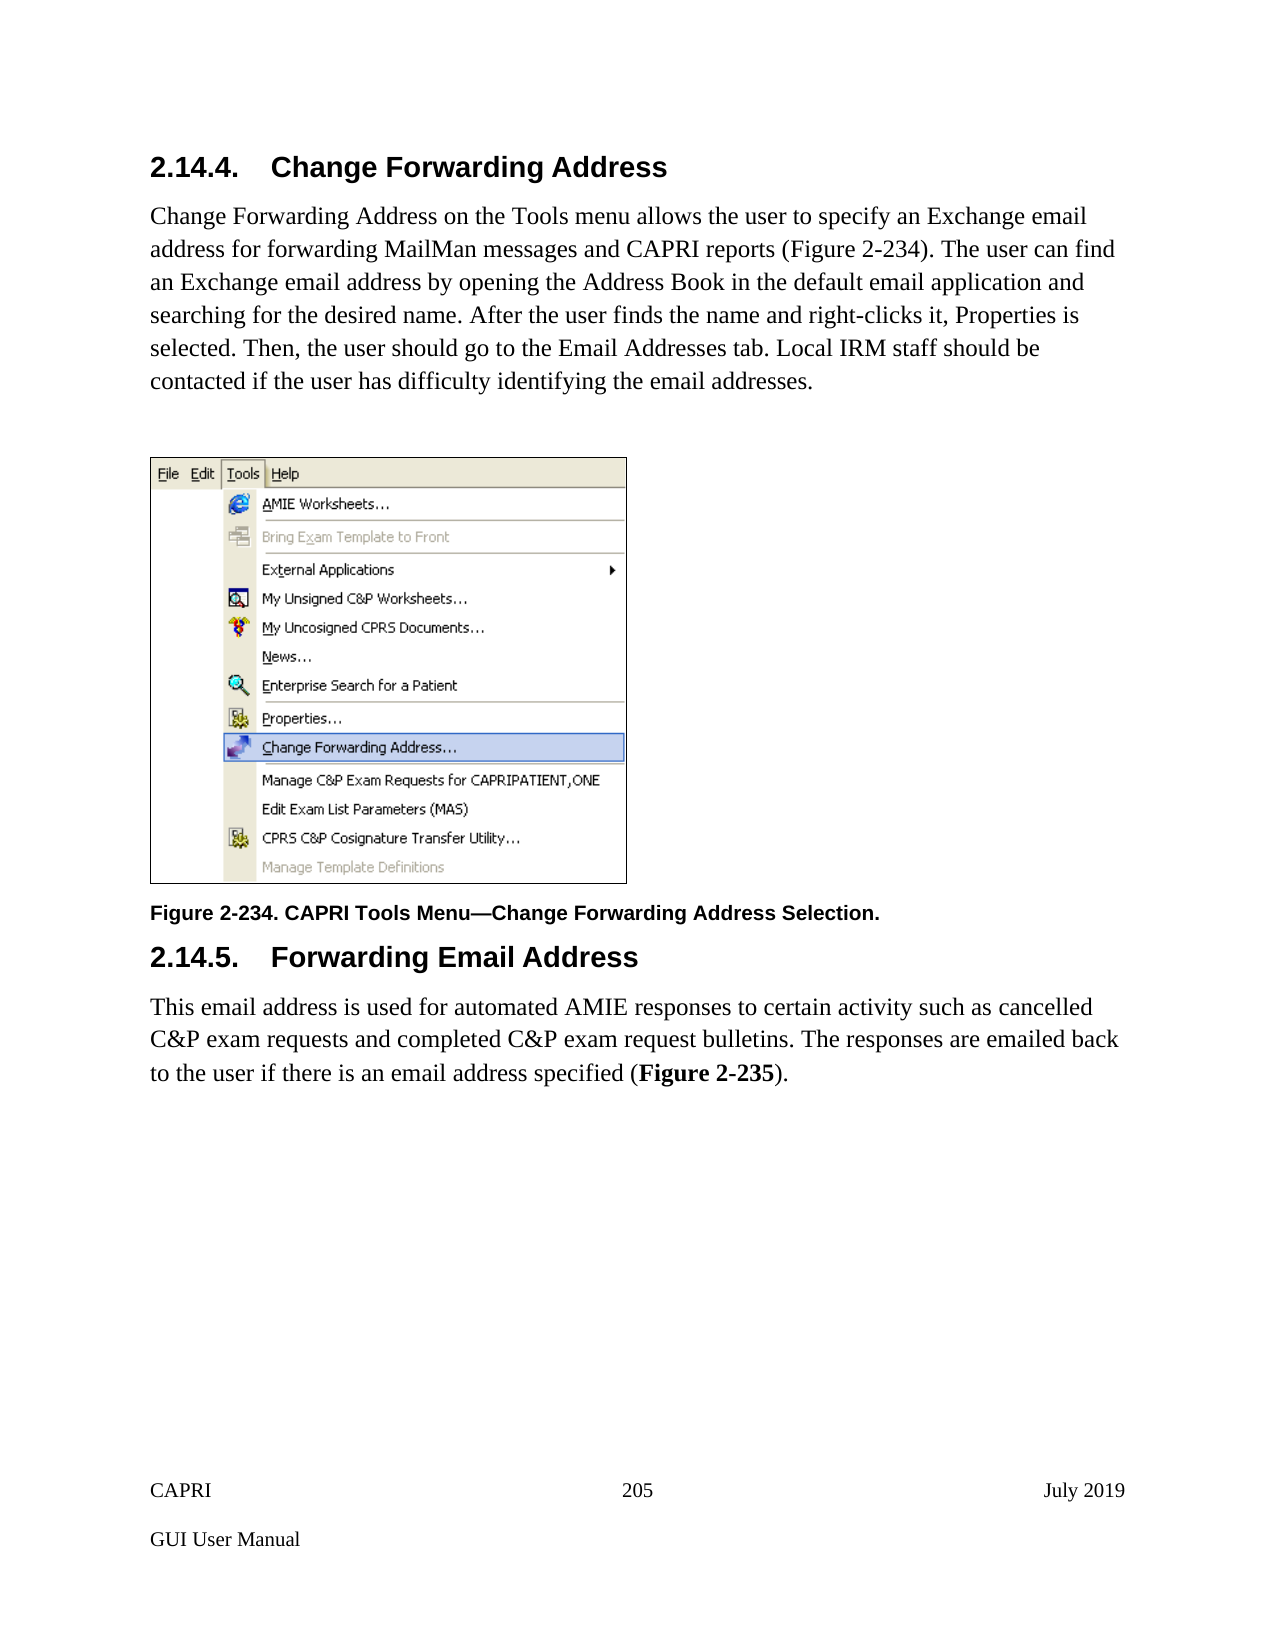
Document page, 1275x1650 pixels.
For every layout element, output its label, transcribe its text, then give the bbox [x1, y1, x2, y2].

subtitle Forwarding Email Address [150, 941, 1125, 974]
picture [151, 458, 626, 883]
subtitle Change Forwarding Address [150, 150, 1125, 183]
